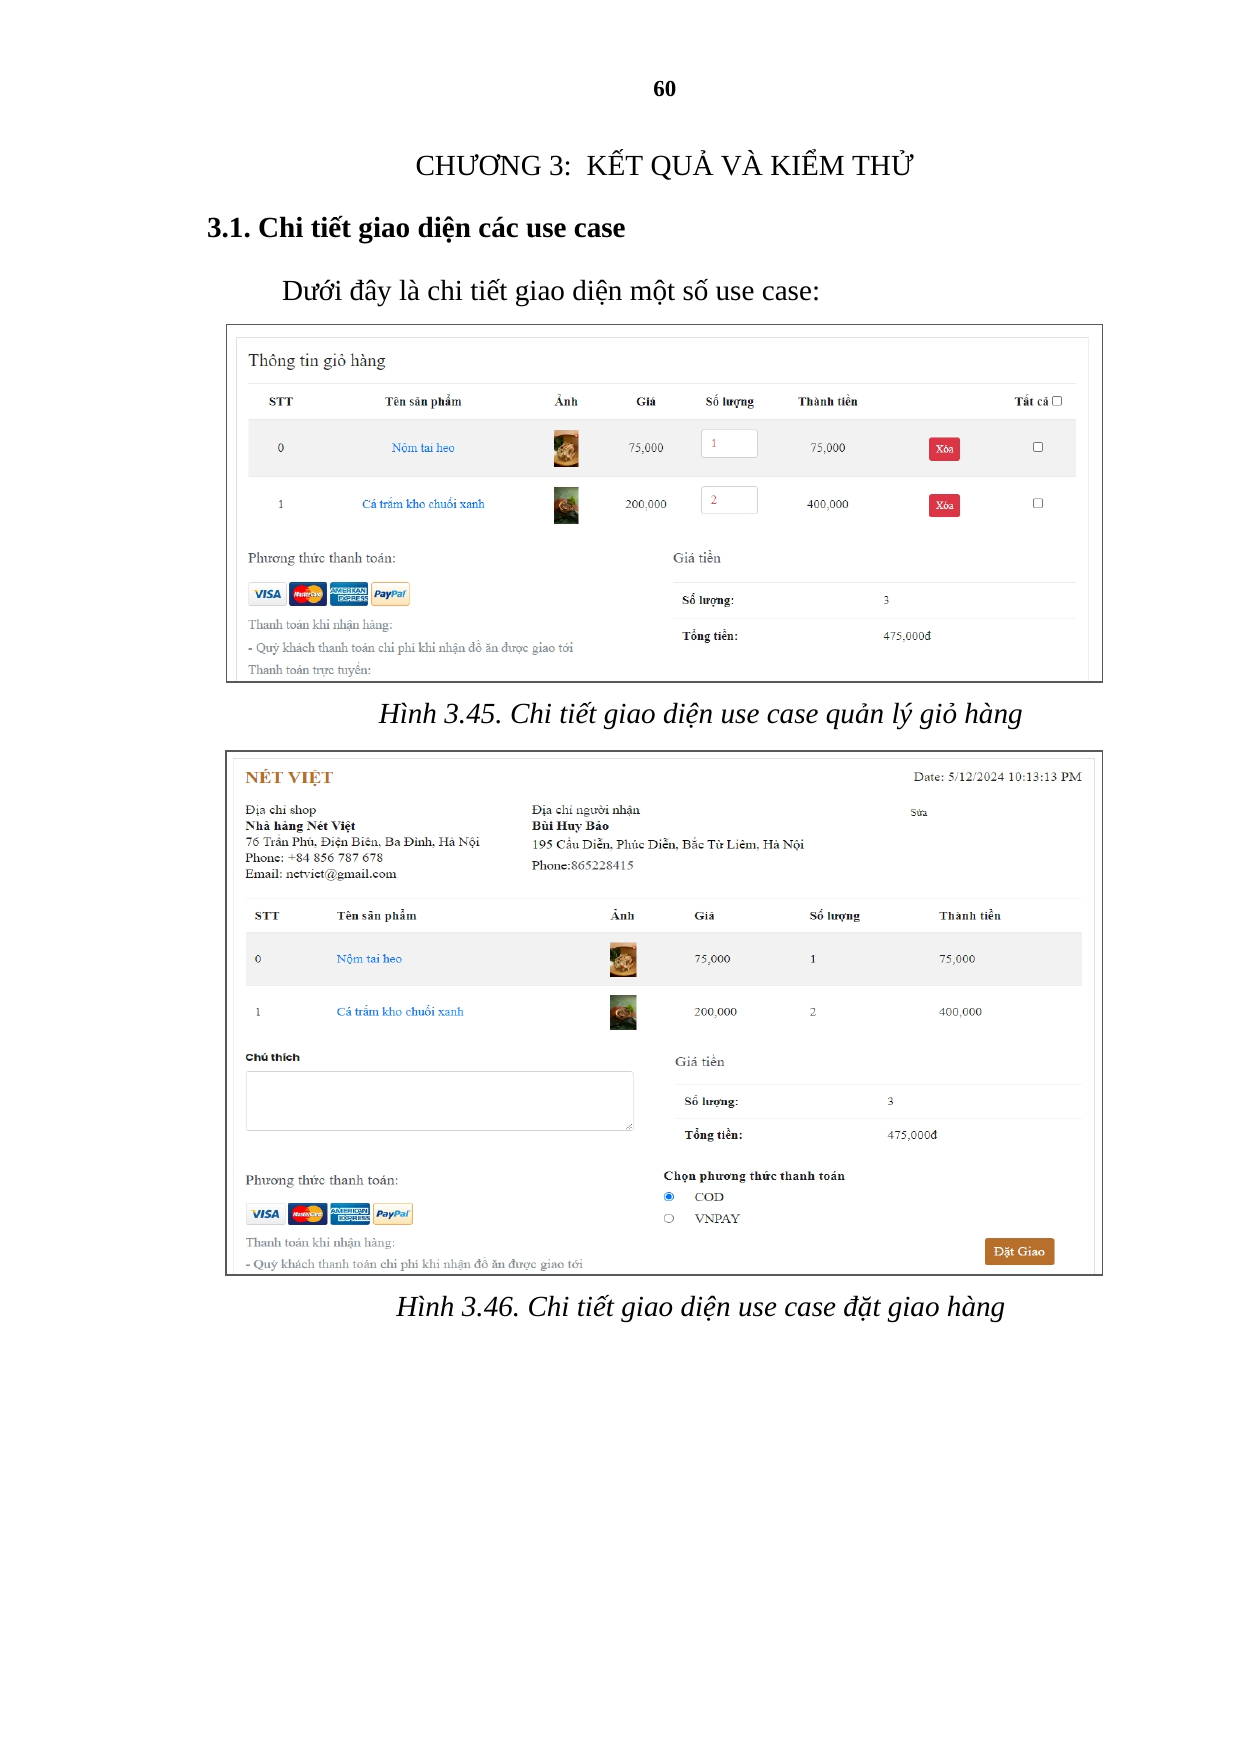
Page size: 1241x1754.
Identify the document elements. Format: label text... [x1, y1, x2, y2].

subtitle KẾT QUẢ VÀ KIỂM THỬ [207, 148, 1122, 181]
text Dưới đây là chi tiết giao diện một số use case: [207, 273, 1122, 307]
picture [227, 325, 1102, 681]
picture [227, 752, 1102, 1274]
subtitle Chi tiết giao diện các use case [207, 211, 1122, 244]
